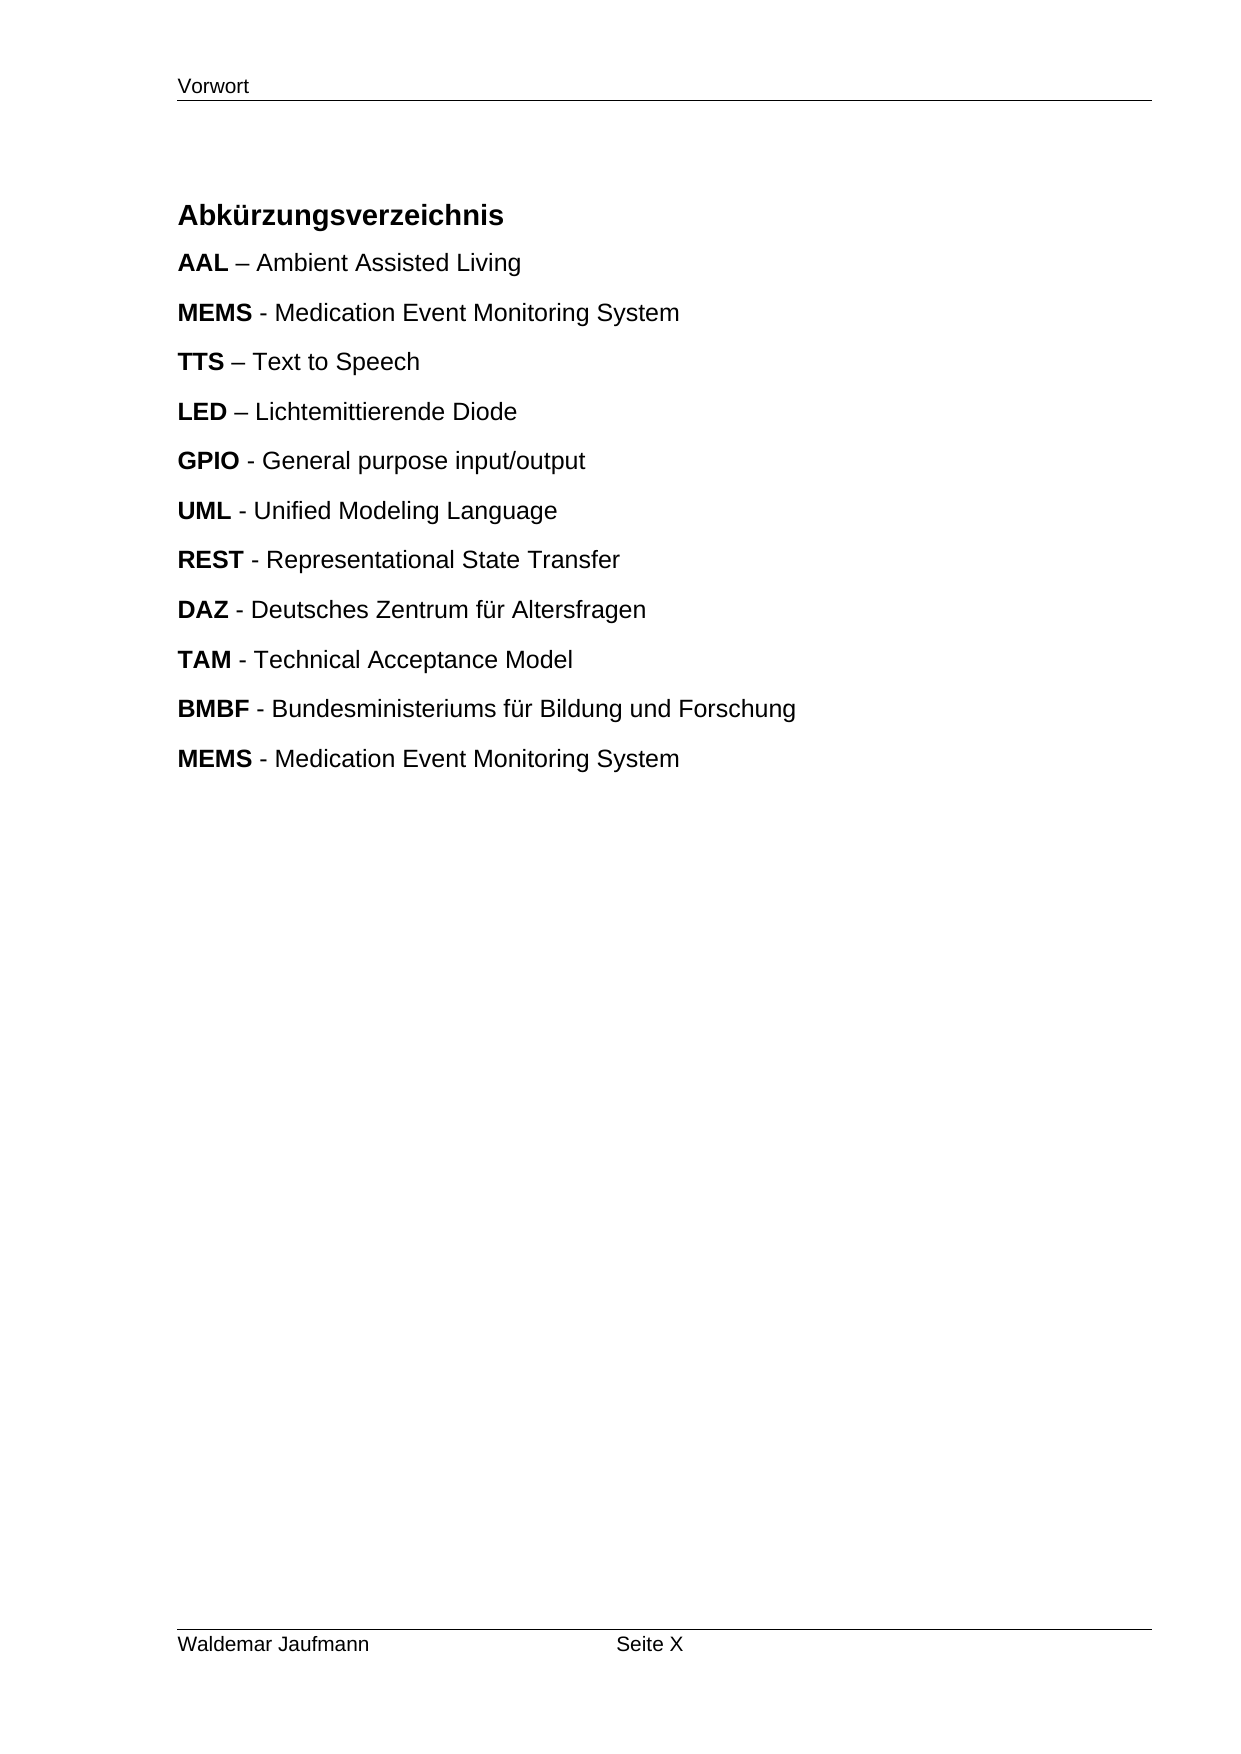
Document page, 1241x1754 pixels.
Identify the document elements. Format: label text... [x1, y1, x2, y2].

text MEMS - Medication Event Monitoring System [177, 744, 1152, 773]
text LED – Lichtemittierende Diode [177, 397, 1152, 426]
text TTS – Text to Speech [177, 347, 1152, 376]
text UML - Unified Modeling Language [177, 496, 1152, 525]
text AAL – Ambient Assisted Living [177, 248, 1152, 277]
text TAM - Technical Acceptance Model [177, 645, 1152, 673]
text REST - Representational State Transfer [177, 546, 1152, 574]
text BMBF - Bundesministeriums für Bildung und Forschung [177, 694, 1152, 723]
subtitle Abkürzungsverzeichnis [177, 198, 1152, 231]
text DAZ - Deutsches Zentrum für Altersfragen [177, 595, 1152, 624]
text MEMS - Medication Event Monitoring System [177, 298, 1152, 326]
text GPIO - General purpose input/output [177, 446, 1152, 475]
